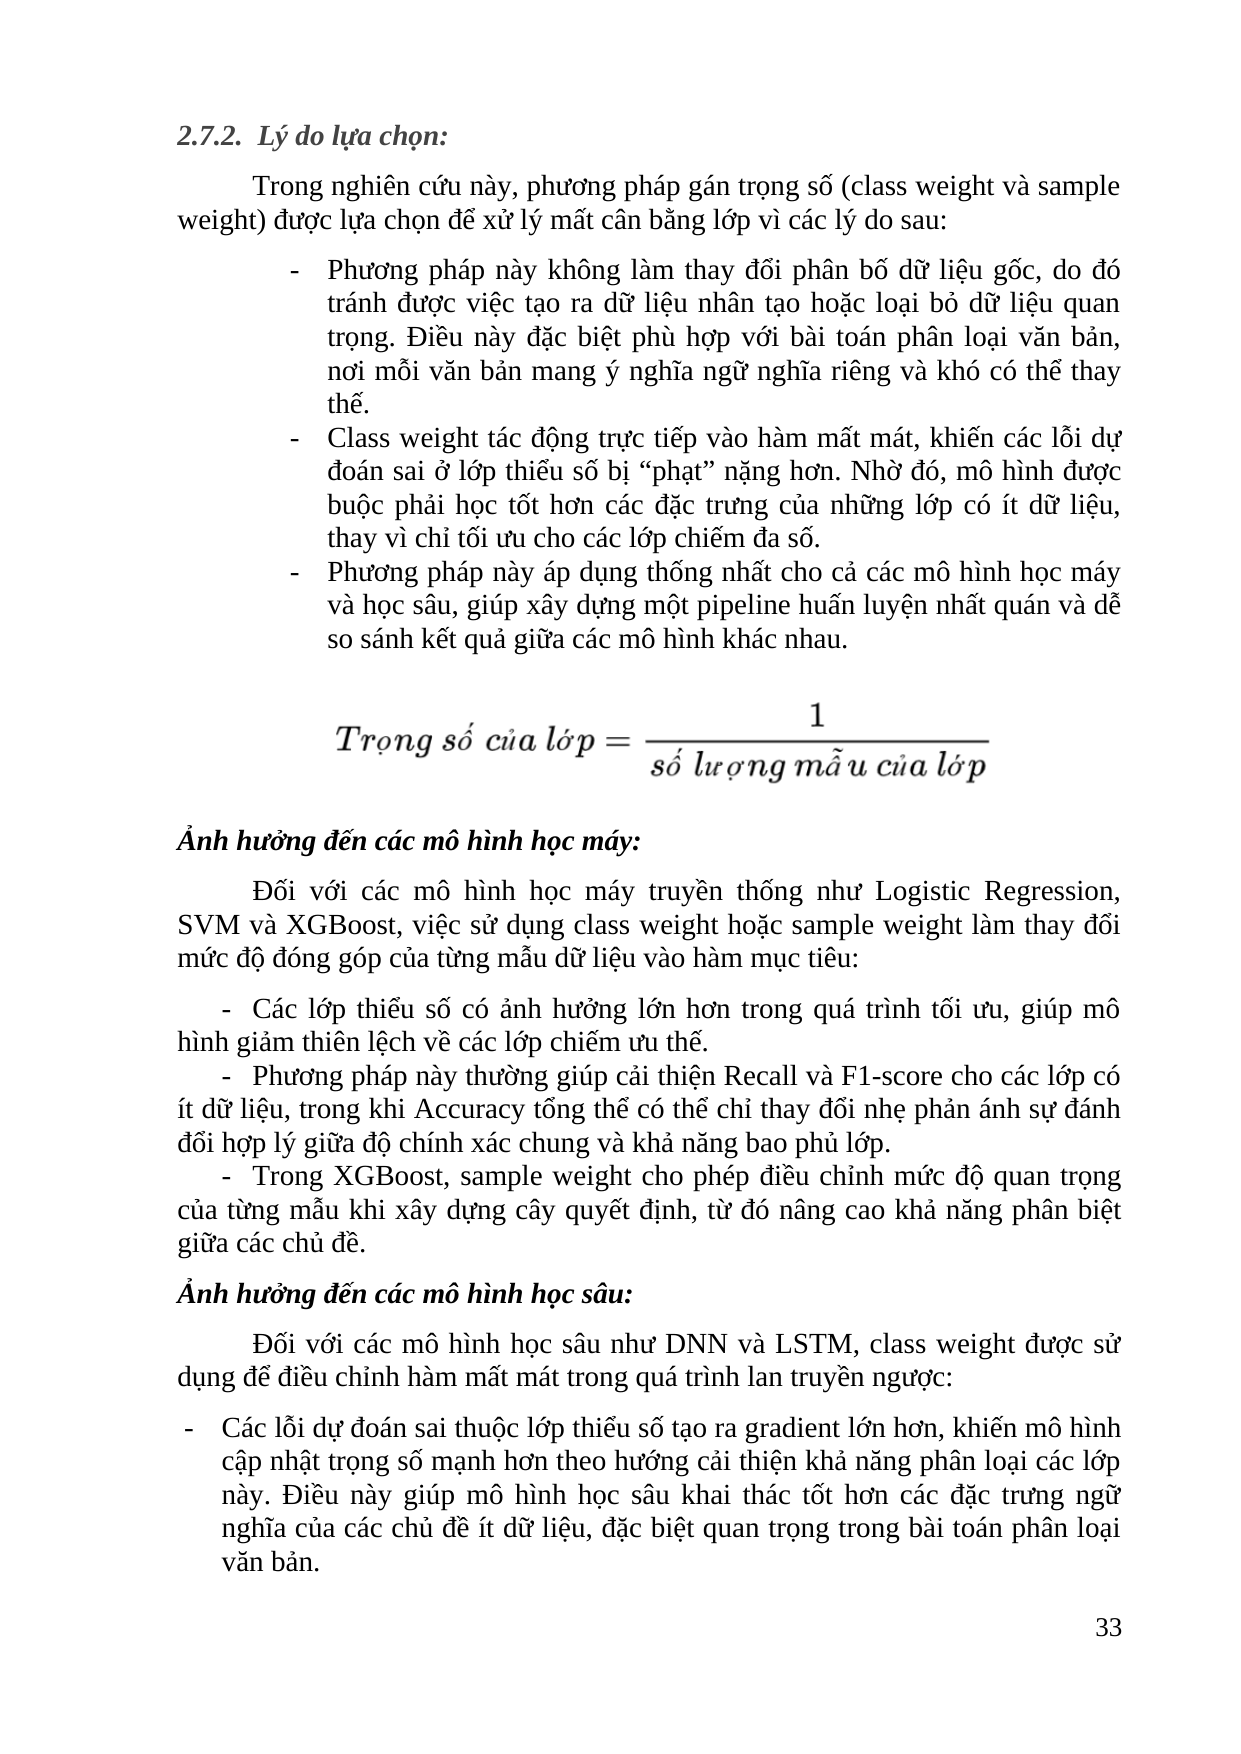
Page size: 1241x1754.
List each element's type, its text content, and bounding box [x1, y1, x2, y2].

list Các lớp thiểu số có ảnh hưởng lớn hơn trong quá trình tối ưu, giúp mô hình giảm thiên lệch về các lớp chiếm ưu thế. [177, 991, 1122, 1058]
list Phương pháp này áp dụng thống nhất cho cả các mô hình học máy và học sâu, giúp xây dựng một pipeline huấn luyện nhất quán và dễ so sánh kết quả giữa các mô hình khác nhau. [289, 554, 1122, 654]
list Các lỗi dự đoán sai thuộc lớp thiểu số tạo ra gradient lớn hơn, khiến mô hình cập nhật trọng số mạnh hơn theo hướng cải thiện khả năng phân loại các lớp này. Điều này giúp mô hình học sâu khai thác tốt hơn các đặc trưng ngữ nghĩa của các chủ đề ít dữ liệu, đặc biệt quan trọng trong bài toán phân loại văn bản. [184, 1410, 1122, 1577]
subtitle 2.7.2. Lý do lựa chọn: [177, 118, 1122, 152]
list Phương pháp này thường giúp cải thiện Recall và F1-score cho các lớp có ít dữ liệu, trong khi Accuracy tổng thể có thể chỉ thay đổi nhẹ phản ánh sự đánh đổi hợp lý giữa độ chính xác chung và khả năng bao phủ lớp. [177, 1058, 1122, 1158]
list Trong XGBoost, sample weight cho phép điều chỉnh mức độ quan trọng của từng mẫu khi xây dựng cây quyết định, từ đó nâng cao khả năng phân biệt giữa các chủ đề. [177, 1158, 1122, 1259]
list Class weight tác động trực tiếp vào hàm mất mát, khiến các lỗi dự đoán sai ở lớp thiểu số bị “phạt” nặng hơn. Nhờ đó, mô hình được buộc phải học tốt hơn các đặc trưng của những lớp có ít dữ liệu, thay vì chỉ tối ưu cho các lớp chiếm đa số. [289, 420, 1122, 554]
text Ảnh hưởng đến các mô hình học sâu: [177, 1276, 1122, 1309]
text Trong nghiên cứu này, phương pháp gán trọng số (class weight và sample weight) được lựa chọn để xử lý mất cân bằng lớp vì các lý do sau: [177, 168, 1122, 235]
text Đối với các mô hình học sâu như DNN và LSTM, class weight được sử dụng để điều chỉnh hàm mất mát trong quá trình lan truyền ngược: [177, 1326, 1122, 1393]
text Đối với các mô hình học máy truyền thống như Logistic Regression, SVM và XGBoost, việc sử dụng class weight hoặc sample weight làm thay đổi mức độ đóng góp của từng mẫu dữ liệu vào hàm mục tiêu: [177, 873, 1122, 974]
text Ảnh hưởng đến các mô hình học máy: [177, 823, 1122, 857]
list Phương pháp này không làm thay đổi phân bố dữ liệu gốc, do đó tránh được việc tạo ra dữ liệu nhân tạo hoặc loại bỏ dữ liệu quan trọng. Điều này đặc biệt phù hợp với bài toán phân loại văn bản, nơi mỗi văn bản mang ý nghĩa ngữ nghĩa riêng và khó có thể thay thế. [289, 252, 1122, 420]
picture [310, 677, 1035, 807]
